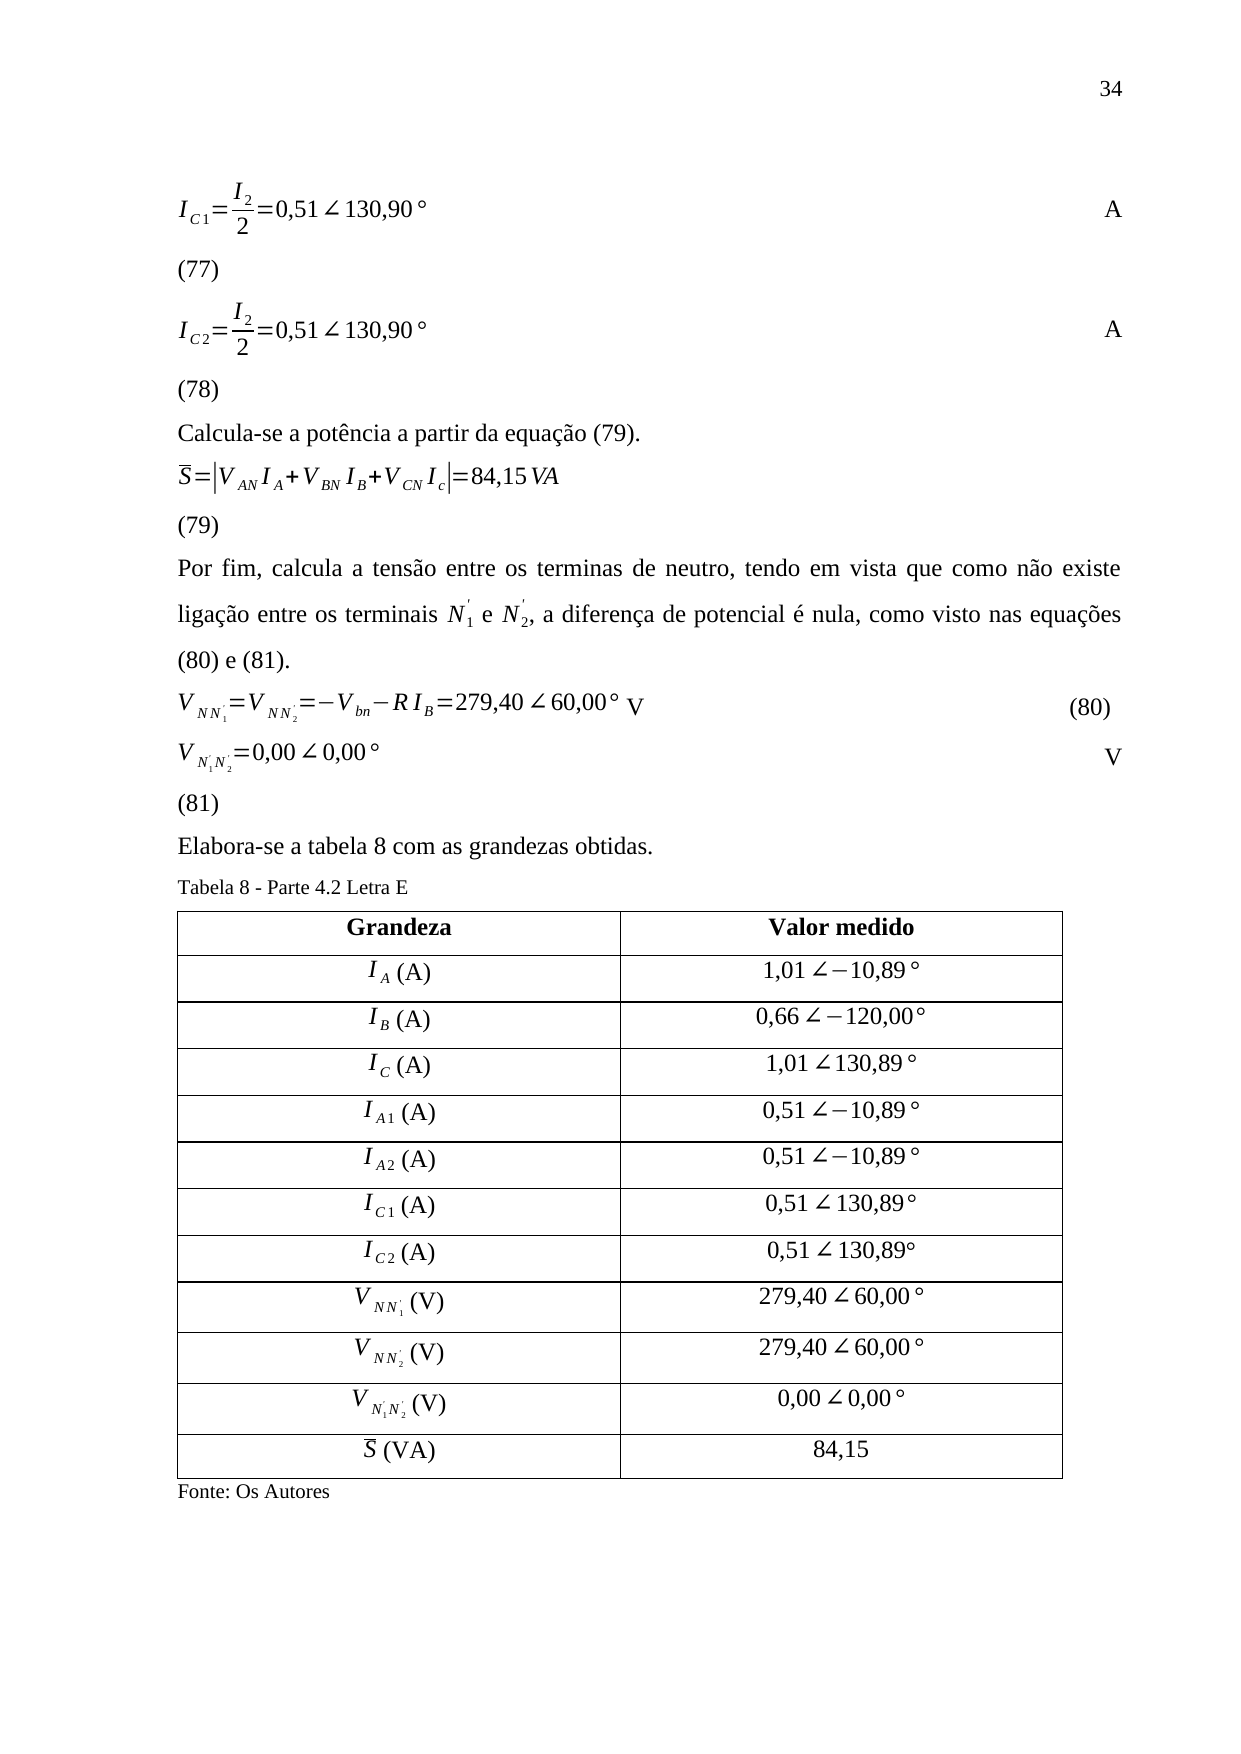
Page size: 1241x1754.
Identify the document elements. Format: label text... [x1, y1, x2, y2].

table_cell (A) [178, 1189, 620, 1235]
table_cell (A) [178, 1096, 620, 1141]
table_cell [621, 1003, 1062, 1048]
table_cell [621, 1283, 1062, 1332]
table_cell (V) [178, 1283, 620, 1332]
text A (78) [177, 297, 1122, 403]
text Por fim, calcula a tensão entre os terminas de neutro, tendo em vista que como não existe ligação entre os terminais e , a diferença de potencial é nula, como visto nas equações (80) e (81). [177, 553, 1122, 674]
table_cell [621, 1189, 1062, 1235]
text Fonte: Os Autores [177, 1479, 1122, 1503]
text A (77) [177, 177, 1122, 283]
table_cell (A) [178, 956, 620, 1001]
table_header Valor medido [621, 912, 1062, 955]
text Tabela 8 - Parte 4.2 Letra E [177, 874, 1122, 899]
table_cell (V) [178, 1384, 620, 1434]
table_header Grandeza [178, 912, 620, 955]
table_cell ° [621, 1236, 1062, 1281]
table_cell [621, 956, 1062, 1001]
table_cell (VA) [178, 1435, 620, 1478]
table_cell [621, 1049, 1062, 1095]
text Elabora-se a tabela 8 com as grandezas obtidas. [177, 831, 1122, 860]
table_cell [621, 1096, 1062, 1141]
text V (80) [177, 688, 1122, 724]
table_cell [621, 1143, 1062, 1188]
table_cell [621, 1435, 1062, 1478]
table_cell (A) [178, 1003, 620, 1048]
table_cell (V) [178, 1333, 620, 1383]
text Calcula-se a potência a partir da equação (79). [177, 418, 1122, 446]
table_cell [621, 1384, 1062, 1434]
text (79) [177, 461, 1122, 538]
table_cell (A) [178, 1236, 620, 1281]
text V (81) [177, 738, 1122, 817]
table_cell (A) [178, 1143, 620, 1188]
table_cell [621, 1333, 1062, 1383]
table_cell (A) [178, 1049, 620, 1095]
